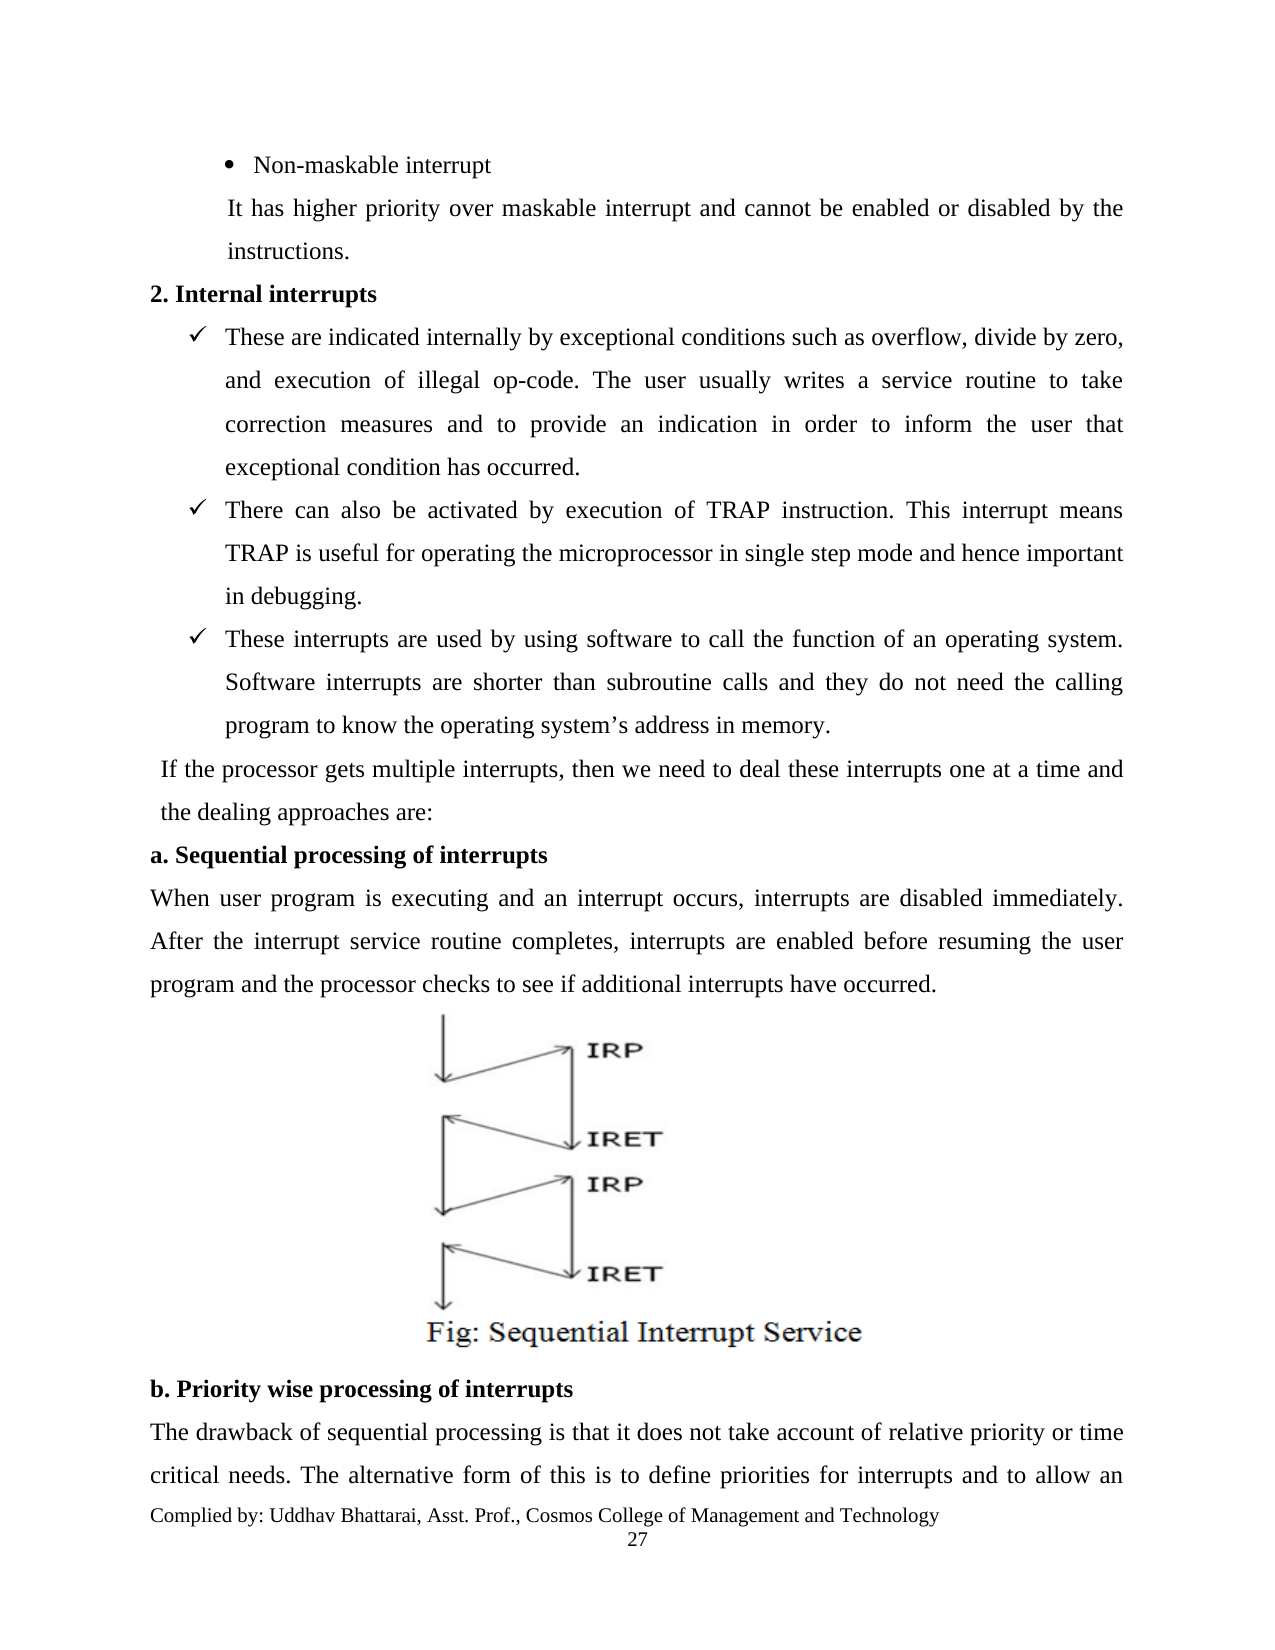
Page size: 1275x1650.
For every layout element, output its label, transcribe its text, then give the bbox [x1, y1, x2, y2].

picture [388, 1012, 887, 1361]
list There can also be activated by execution of TRAP instruction. This interrupt means TRAP is useful for operating the microprocessor in single step mode and hence important in debugging. [187, 495, 1125, 610]
text If the processor gets multiple interrupts, then we need to deal these interrupts one at a time and the dealing approaches are: [160, 754, 1125, 826]
text b. Priority wise processing of interrupts [150, 1374, 1125, 1403]
text When user program is executing and an interrupt occurs, interrupts are disabled immediately. After the interrupt service routine completes, interrupts are enabled before resuming the user program and the processor checks to see if additional interrupts have occurred. [150, 883, 1125, 998]
list 2. Internal interrupts [150, 279, 1125, 308]
list Non-maskable interrupt [225, 150, 1125, 179]
list These are indicated internally by exceptional conditions such as overflow, divide by zero, and execution of illegal op-code. The user usually writes a service routine to take correction measures and to provide an indication in order to inform the user that exceptional condition has occurred. [187, 322, 1125, 481]
text It has higher priority over maskable interrupt and cannot be enabled or disabled by the instructions. [227, 193, 1125, 265]
text a. Sequential processing of interrupts [150, 840, 1125, 869]
list These interrupts are used by using software to call the function of an operating system. Software interrupts are shorter than subroutine calls and they do not need the calling program to know the operating system’s address in memory. [187, 624, 1125, 739]
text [150, 1417, 1125, 1489]
